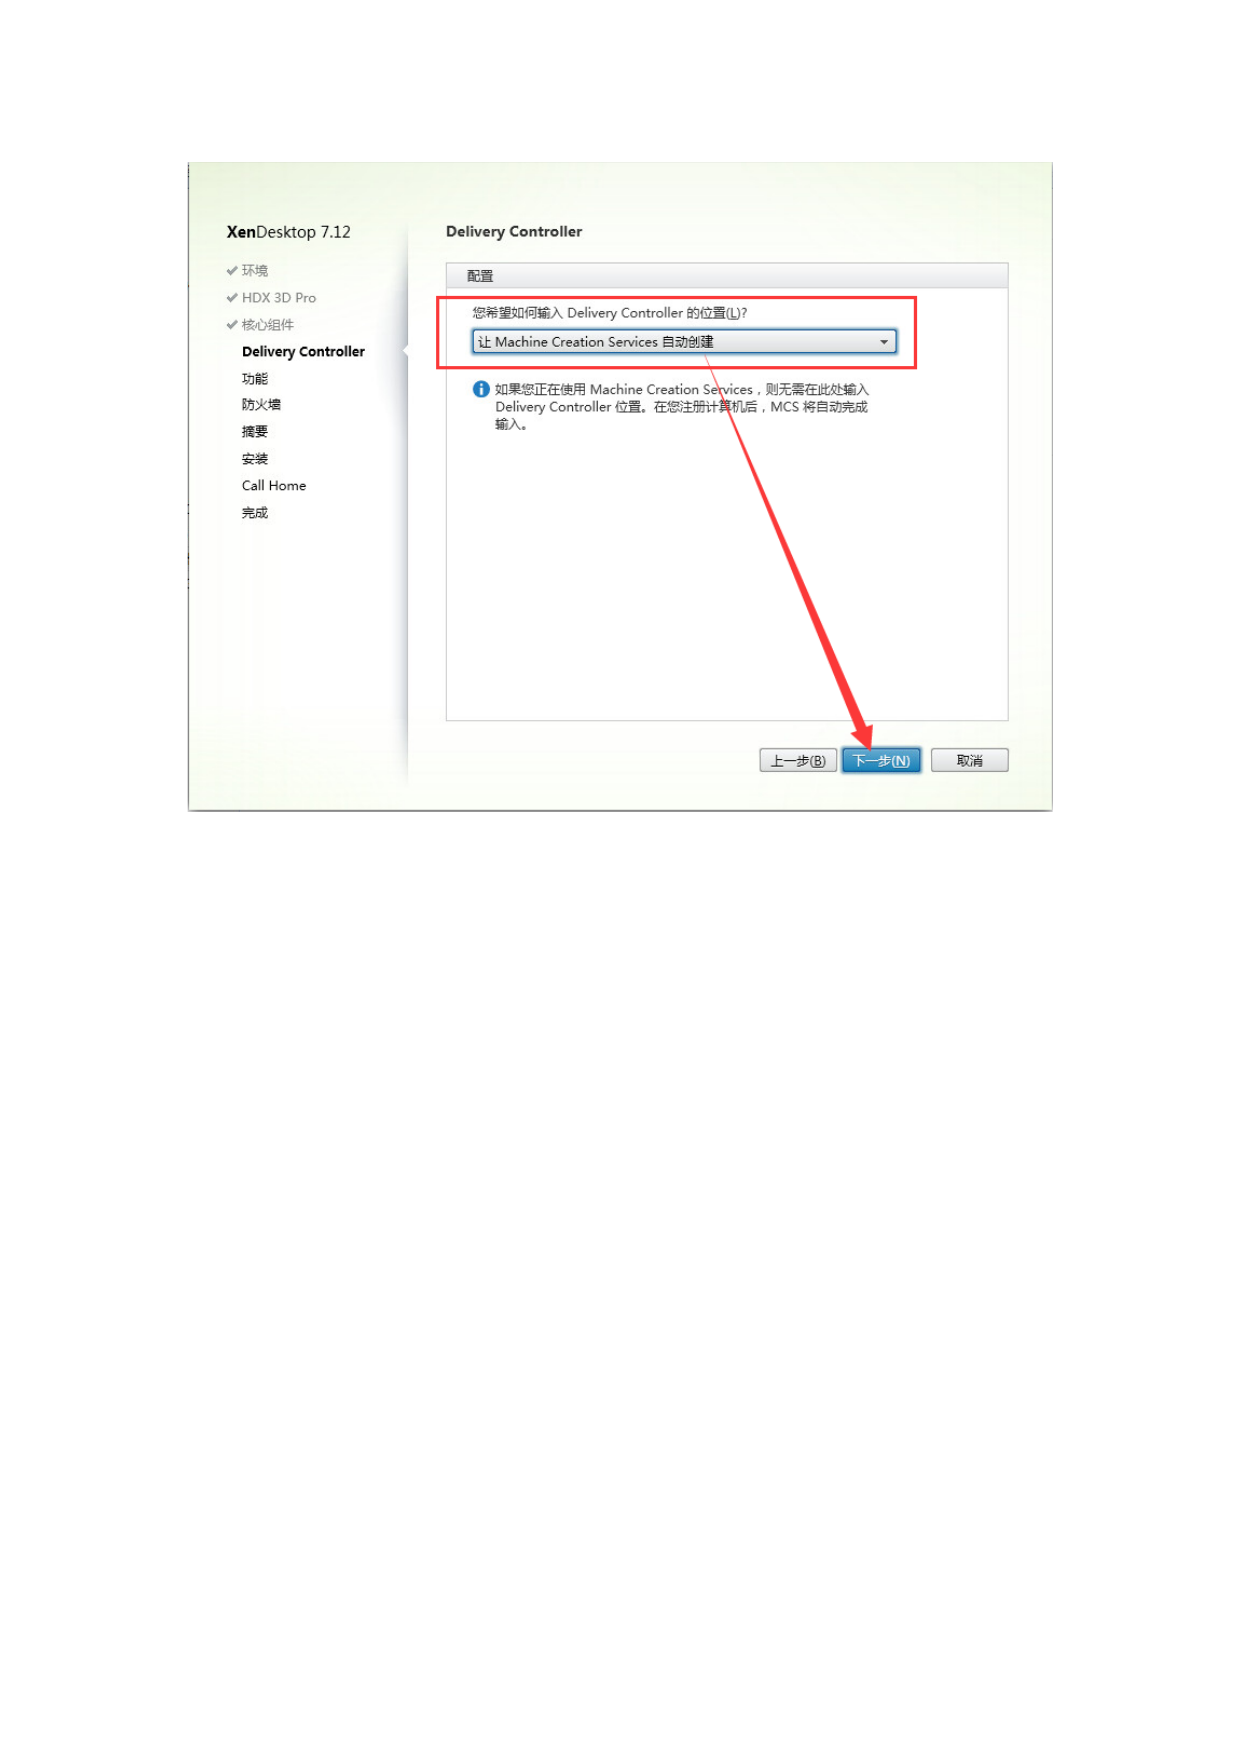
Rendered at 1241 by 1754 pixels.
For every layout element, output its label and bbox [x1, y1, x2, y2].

picture [187, 162, 1053, 812]
